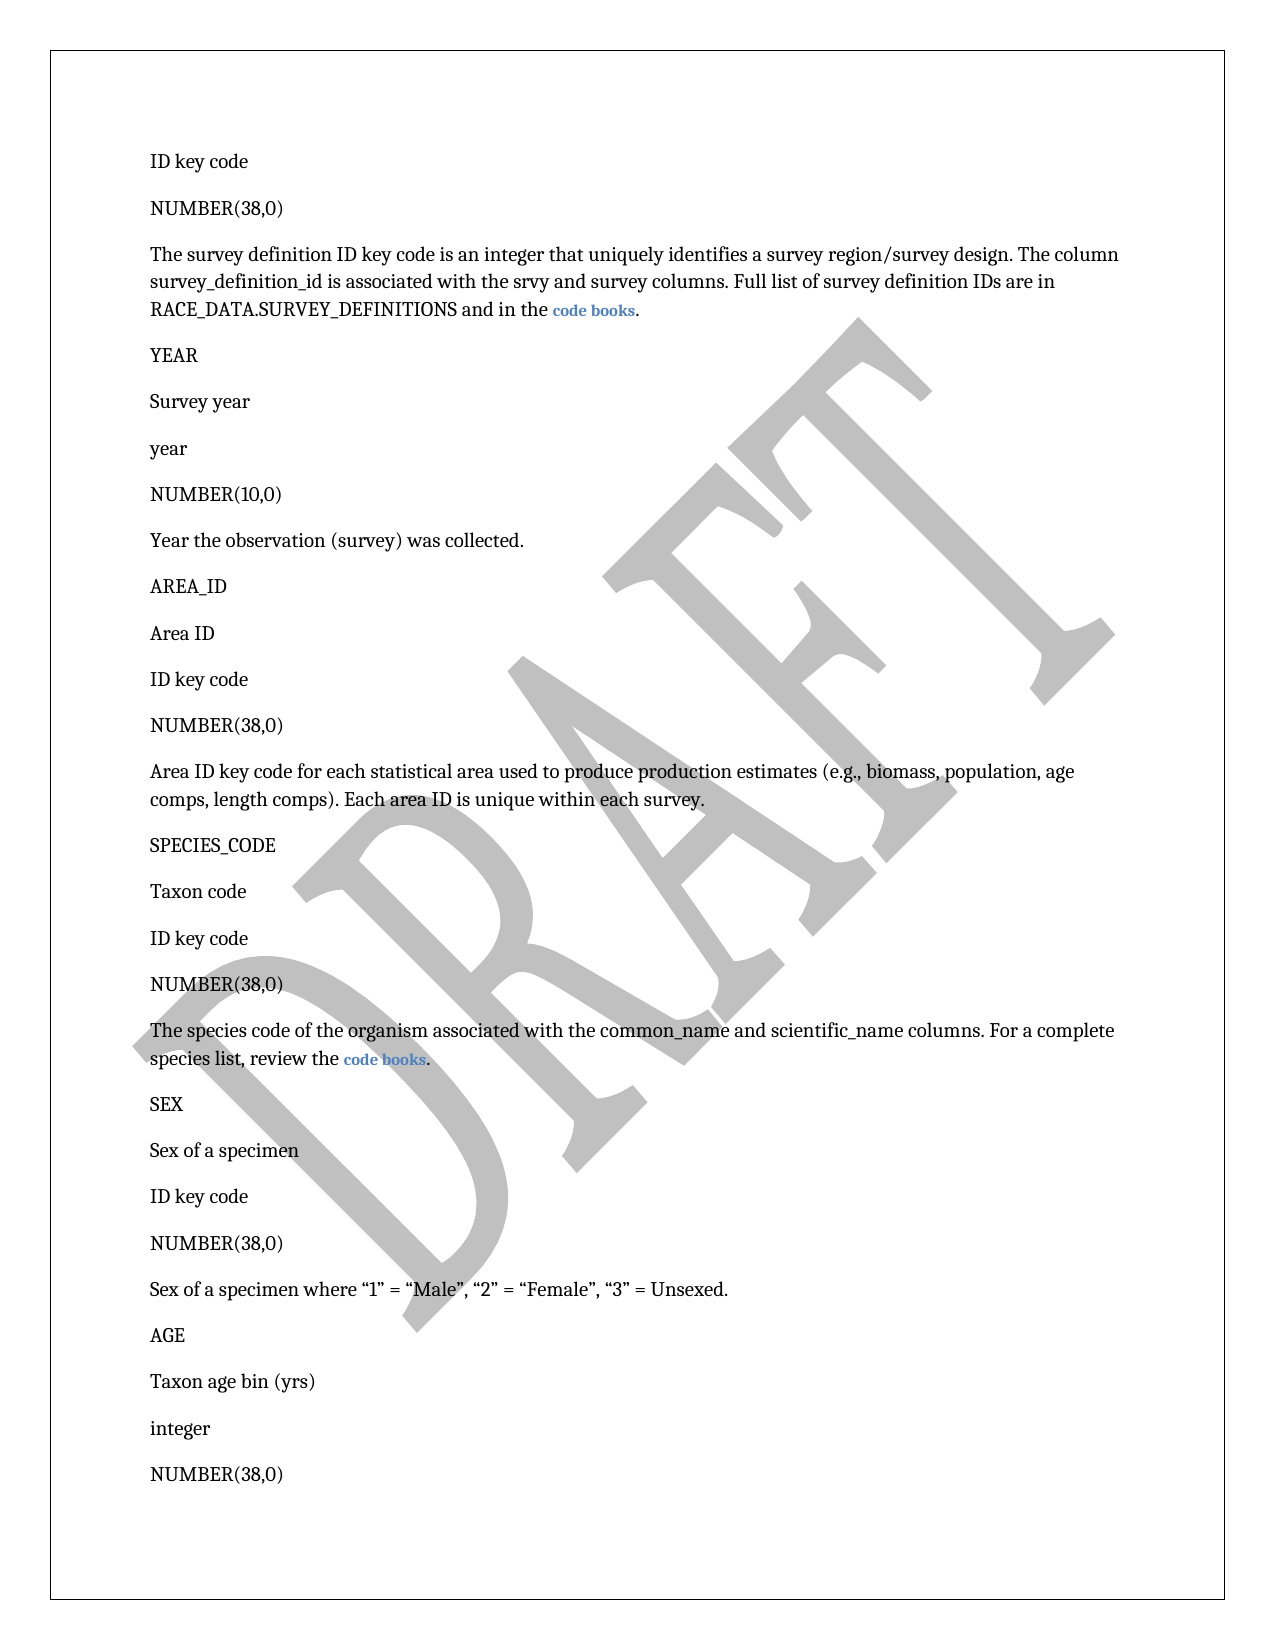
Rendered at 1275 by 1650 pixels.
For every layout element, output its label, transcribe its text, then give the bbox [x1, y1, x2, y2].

text Area ID [150, 621, 1125, 645]
text AREA_ID [150, 575, 1125, 599]
text Area ID key code for each statistical area used to produce production estimates (e.g., biomass, population, age comps, length comps). Each area ID is unique within each survey. [150, 760, 1125, 811]
text NUMBER(38,0) [150, 1462, 1125, 1486]
text Sex of a specimen [150, 1139, 1125, 1163]
text ID key code [150, 150, 1125, 174]
text YEAR [150, 344, 1125, 368]
text integer [150, 1416, 1125, 1440]
text The survey definition ID key code is an integer that uniquely identifies a survey region/survey design. The column survey_definition_id is associated with the srvy and survey columns. Full list of survey definition IDs are in RACE_DATA.SURVEY_DEFINITIONS and in the code books. [150, 242, 1125, 321]
text NUMBER(38,0) [150, 972, 1125, 996]
text SPECIES_CODE [150, 834, 1125, 858]
text NUMBER(38,0) [150, 196, 1125, 220]
text The species code of the organism associated with the common_name and scientific_name columns. For a complete species list, review the code books. [150, 1019, 1125, 1070]
text Taxon code [150, 880, 1125, 904]
text Year the observation (survey) was collected. [150, 529, 1125, 553]
text Taxon age bin (yrs) [150, 1370, 1125, 1394]
text NUMBER(38,0) [150, 714, 1125, 738]
text ID key code [150, 667, 1125, 691]
text NUMBER(10,0) [150, 482, 1125, 506]
text Survey year [150, 390, 1125, 414]
text year [150, 436, 1125, 460]
text AGE [150, 1324, 1125, 1348]
text ID key code [150, 1185, 1125, 1209]
text SEX [150, 1092, 1125, 1116]
text Sex of a specimen where “1” = “Male”, “2” = “Female”, “3” = Unsexed. [150, 1277, 1125, 1301]
text ID key code [150, 926, 1125, 950]
text NUMBER(38,0) [150, 1231, 1125, 1255]
